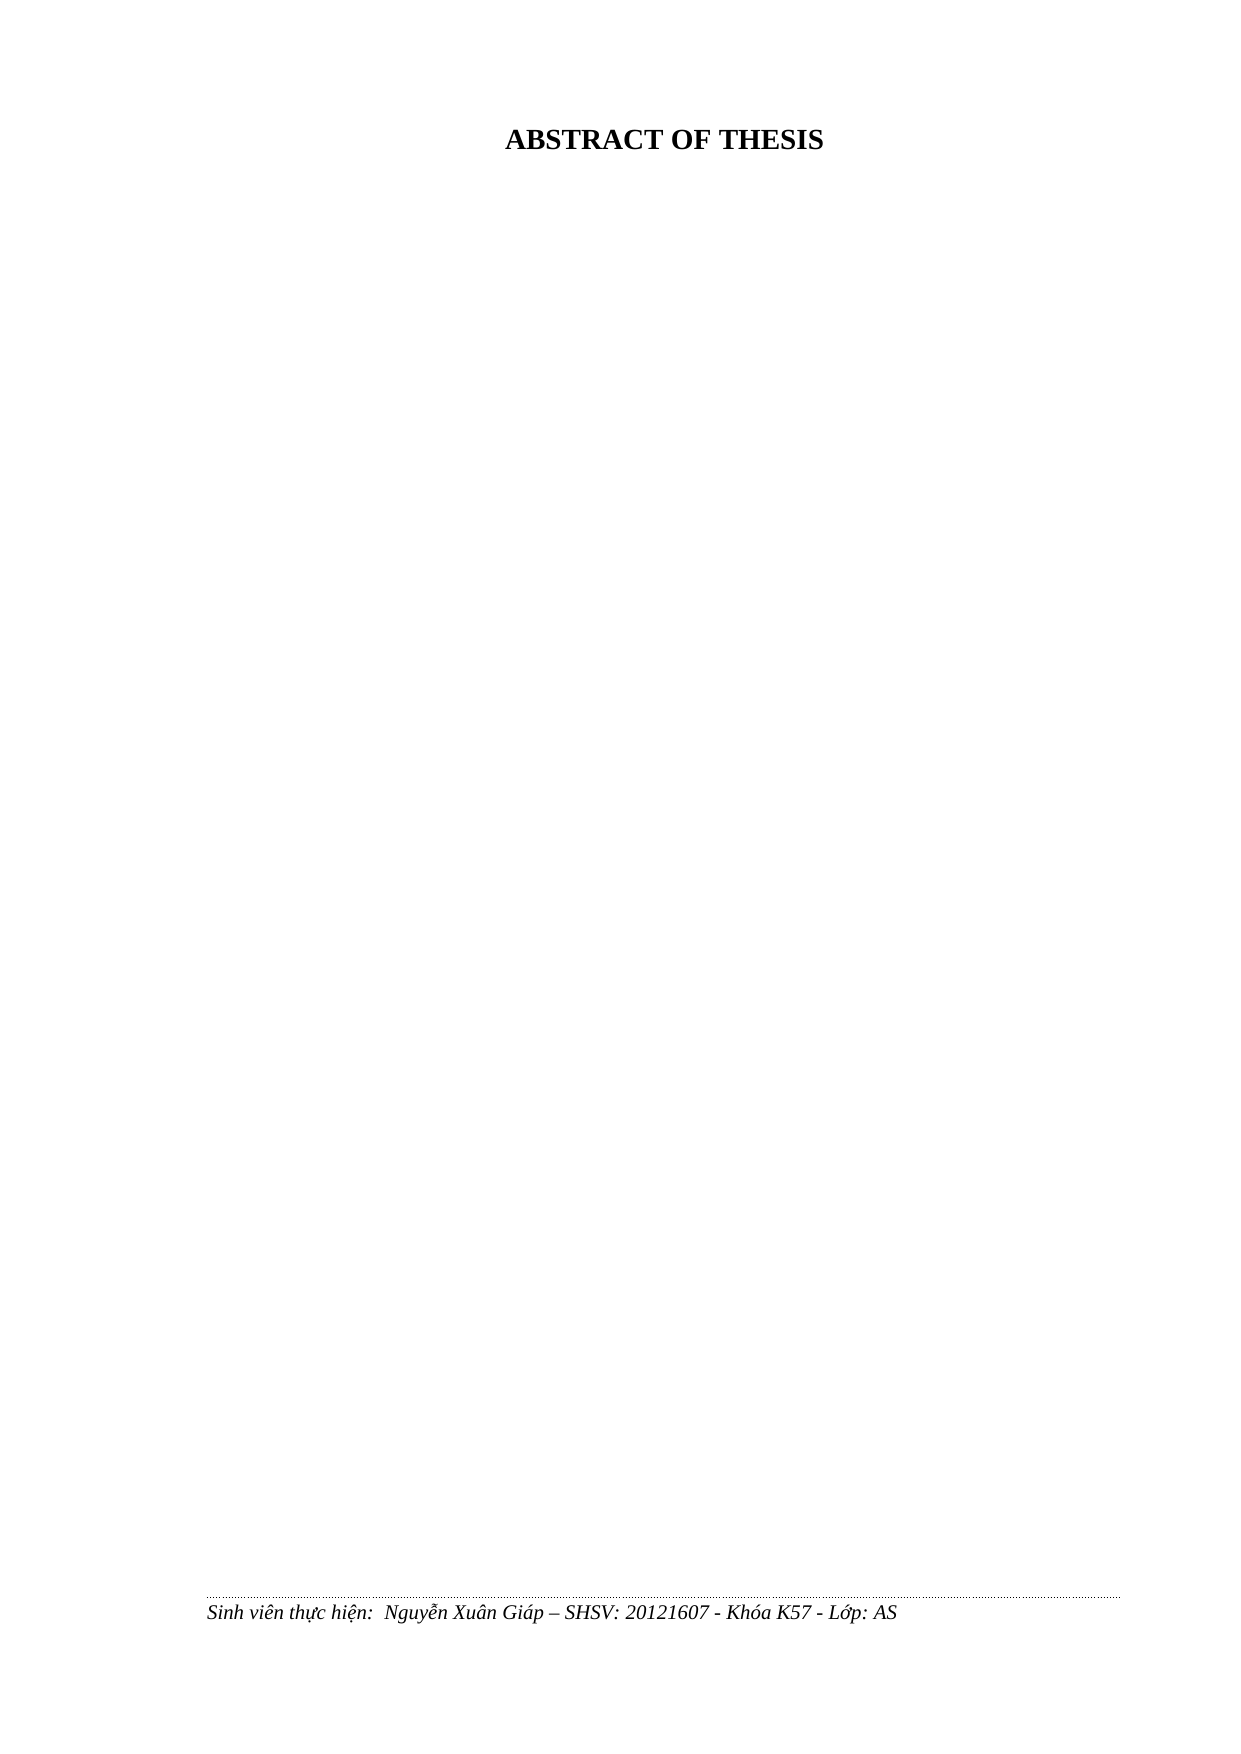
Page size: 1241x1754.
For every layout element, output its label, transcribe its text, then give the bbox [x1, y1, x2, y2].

text ABSTRACT OF THESIS [207, 122, 1122, 156]
